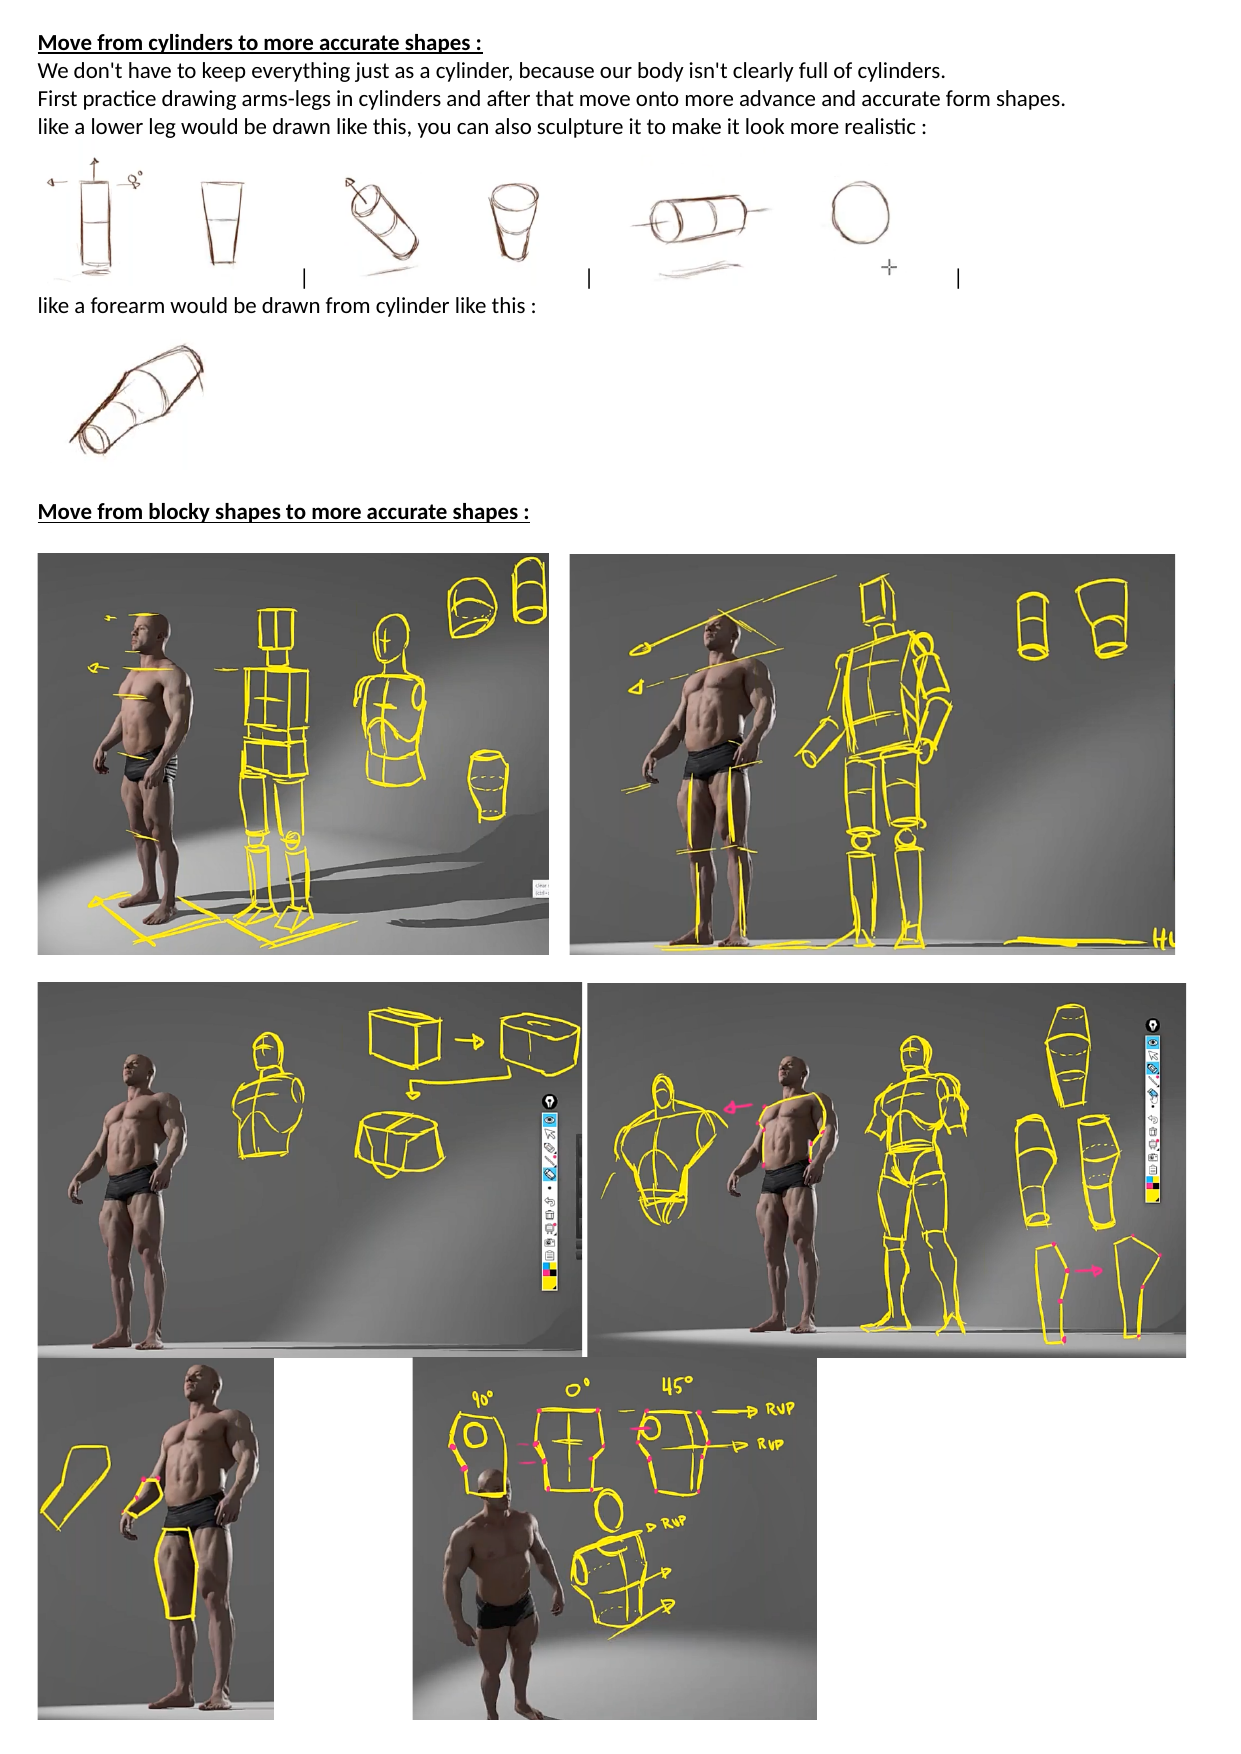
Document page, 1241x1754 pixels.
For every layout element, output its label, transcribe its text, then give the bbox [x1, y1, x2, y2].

text like a forearm would be drawn from cylinder like this : [37, 291, 1200, 319]
picture [37, 982, 1187, 1720]
picture [569, 554, 1176, 955]
text Move from blocky shapes to more accurate shapes : [37, 497, 1200, 525]
picture [37, 140, 269, 286]
picture [37, 553, 549, 955]
text We don't have to keep everything just as a cylinder, because our body isn't clearly full of cylinders. [37, 56, 1200, 84]
picture [330, 149, 564, 286]
text like a lower leg would be drawn like this, you can also sculpture it to make it look more realistic : [37, 112, 1200, 140]
picture [37, 319, 240, 470]
text First practice drawing arms-legs in cylinders and after that move onto more advance and accurate form shapes. [37, 84, 1200, 112]
picture [625, 147, 912, 286]
text Move from cylinders to more accurate shapes : [37, 28, 1200, 56]
